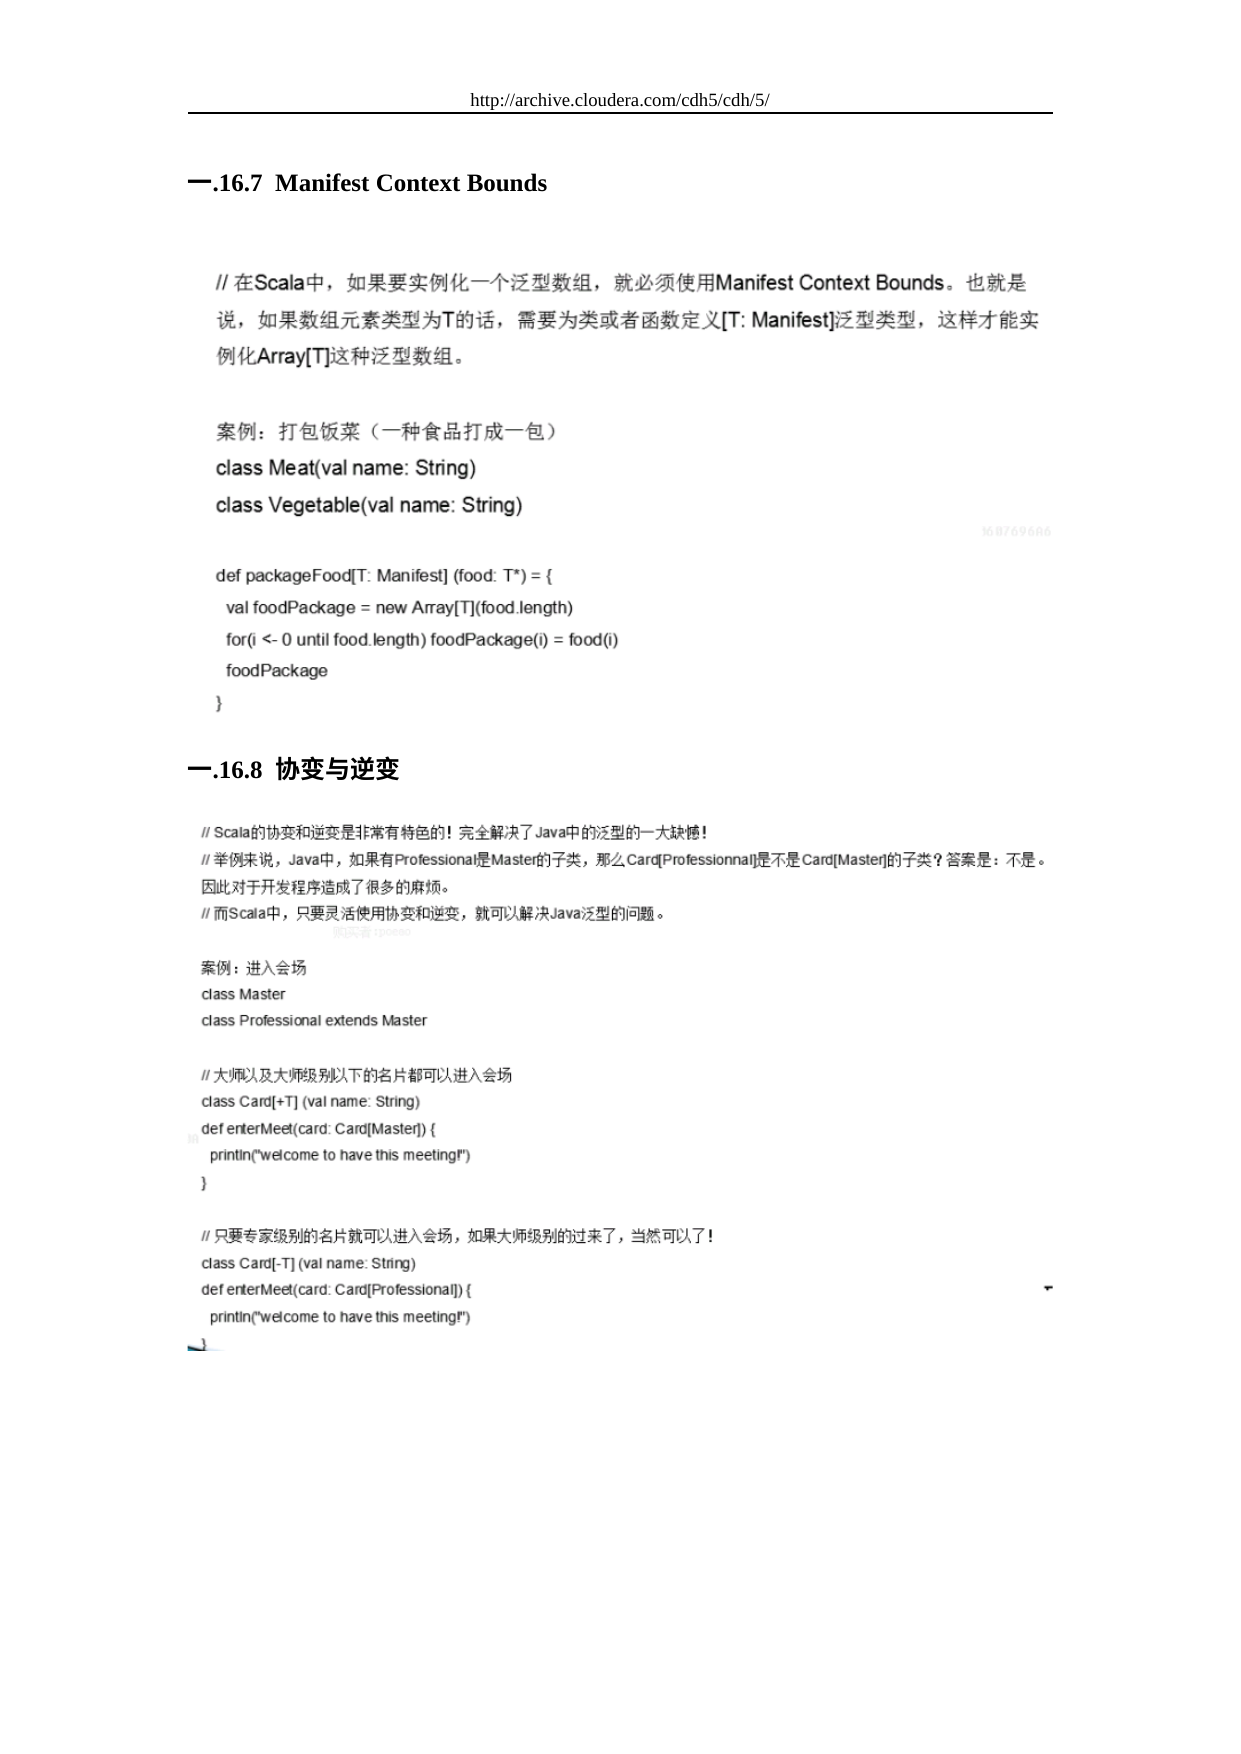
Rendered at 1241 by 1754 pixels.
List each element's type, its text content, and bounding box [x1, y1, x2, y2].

picture [187, 259, 1053, 727]
subtitle 协变与逆变 [187, 750, 1053, 786]
subtitle Manifest Context Bounds [187, 162, 1053, 198]
picture [187, 811, 1053, 1351]
